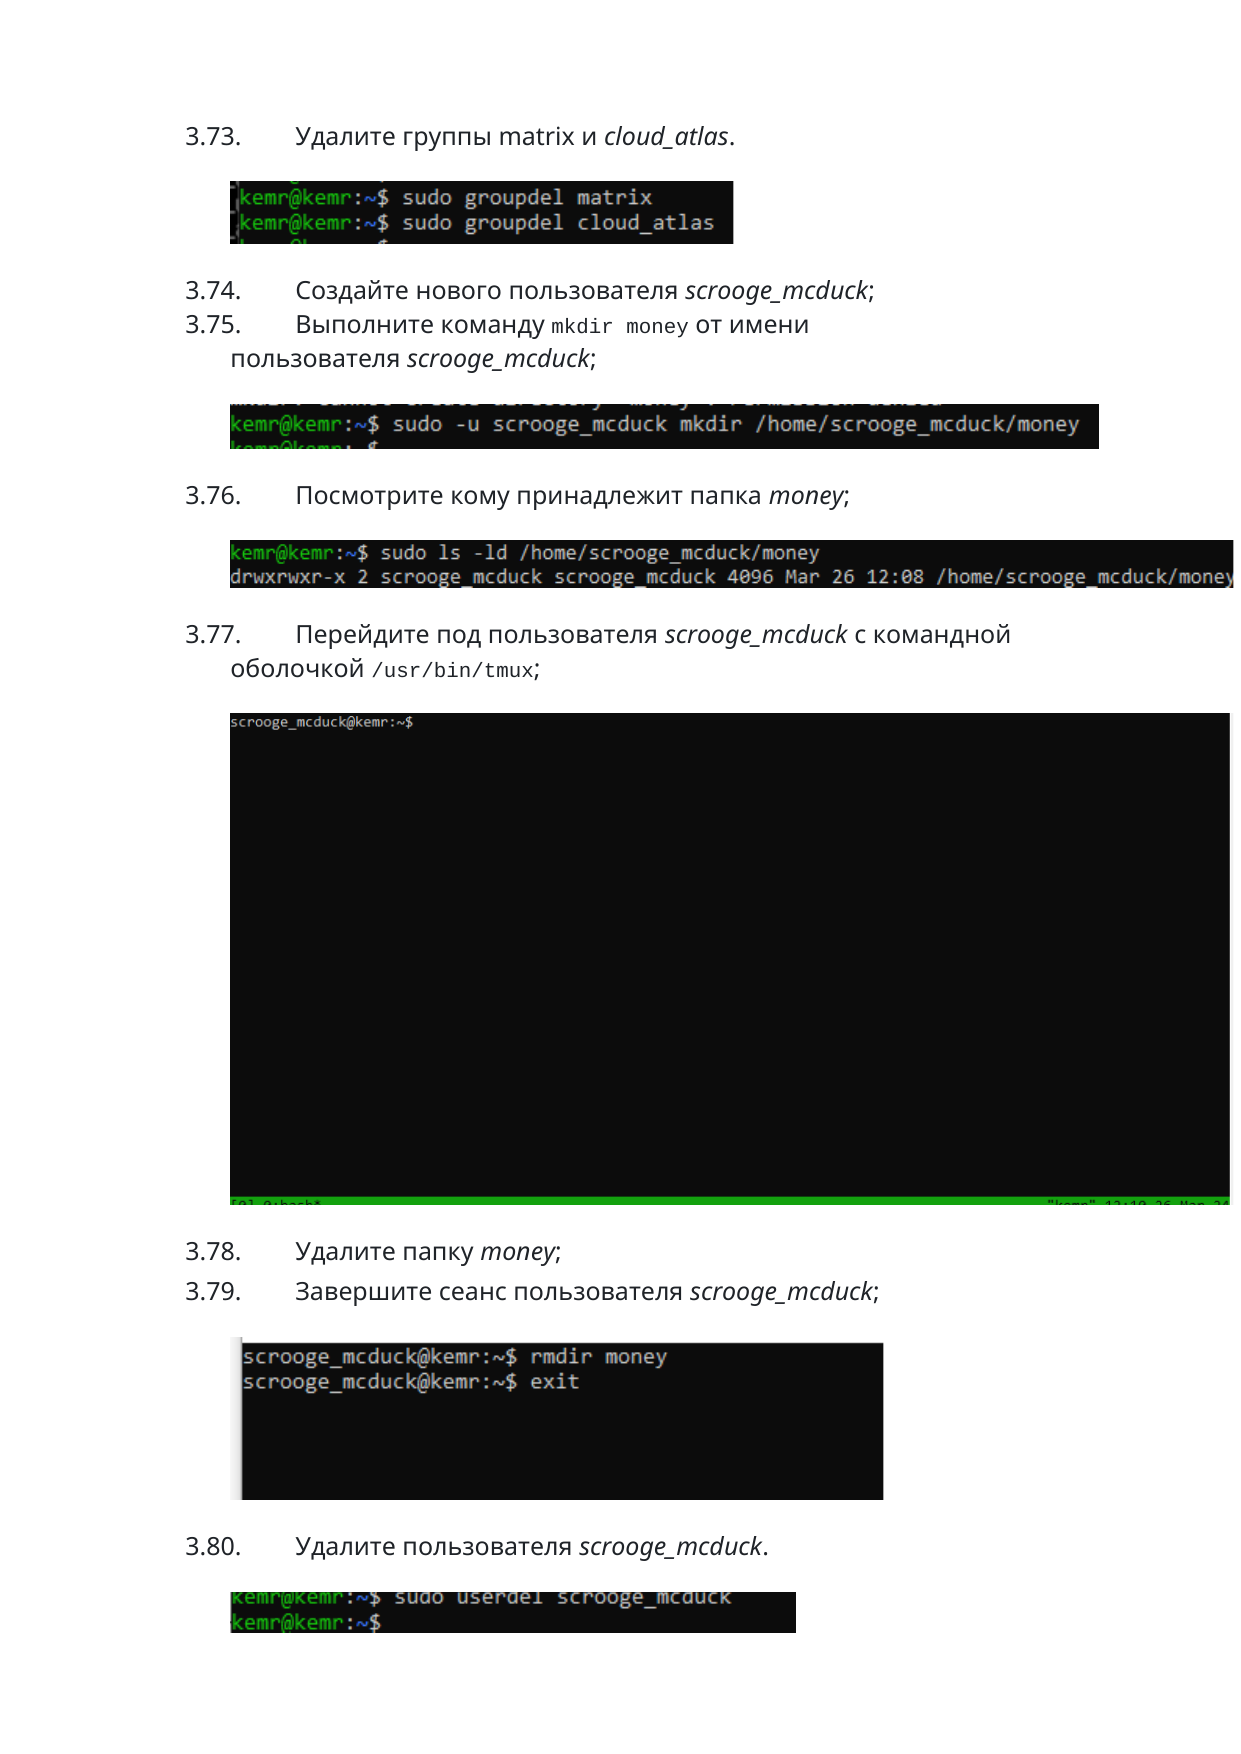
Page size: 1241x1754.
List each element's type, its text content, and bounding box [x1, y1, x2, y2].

list Посмотрите кому принадлежит папка money; [185, 477, 1152, 511]
list Удалите пользователя scrooge_mcduck. [185, 1529, 1152, 1563]
picture [230, 540, 1234, 588]
list Перейдите под пользователя scrooge_mcduck с командной оболочкой /usr/bin/tmux; [185, 617, 1152, 685]
list Выполните команду mkdir money от имени пользователя scrooge_mcduck; [185, 307, 1152, 375]
picture [230, 404, 1099, 449]
picture [230, 181, 734, 244]
picture [230, 1592, 796, 1633]
list Удалите группы matrix и cloud_atlas. [185, 118, 1152, 152]
list Создайте нового пользователя scrooge_mcduck; [185, 273, 1152, 307]
picture [230, 713, 1234, 1205]
list Завершите сеанс пользователя scrooge_mcduck; [185, 1274, 1152, 1308]
picture [230, 1337, 884, 1500]
list Удалите папку money; [185, 1234, 1152, 1268]
